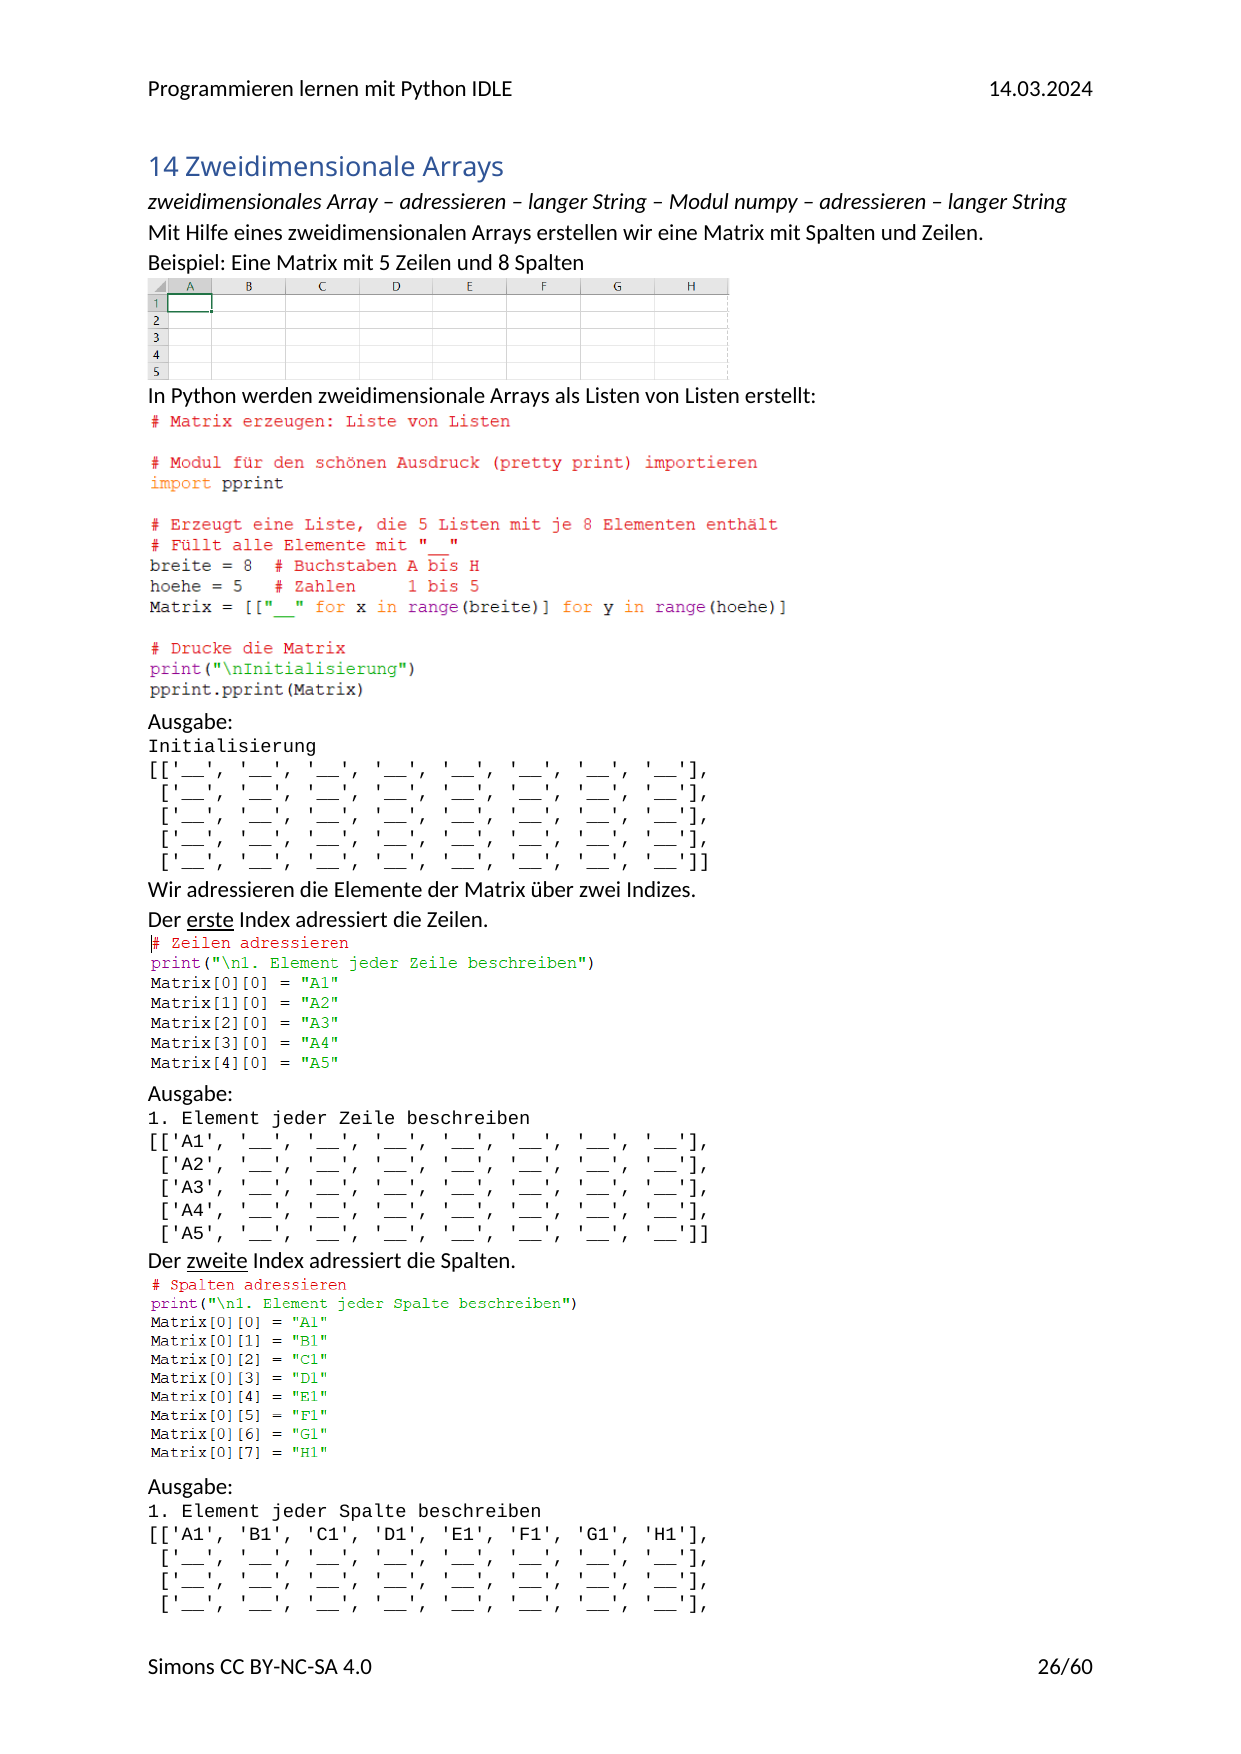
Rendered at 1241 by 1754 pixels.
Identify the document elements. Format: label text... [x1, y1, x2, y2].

picture [147, 411, 801, 705]
text ['A3', '__', '__', '__', '__', '__', '__', '__'], [148, 1178, 1092, 1199]
picture [147, 278, 730, 380]
text [['A1', 'B1', 'C1', 'D1', 'E1', 'F1', 'G1', 'H1'], [148, 1525, 1092, 1546]
text ['__', '__', '__', '__', '__', '__', '__', '__'], [148, 1548, 1092, 1569]
text ['__', '__', '__', '__', '__', '__', '__', '__']] [148, 852, 1092, 873]
text zweidimensionales Array – adressieren – langer String – Modul numpy – adressieren – langer String [148, 187, 1092, 216]
text Mit Hilfe eines zweidimensionalen Arrays erstellen wir eine Matrix mit Spalten und Zeilen. [148, 218, 1092, 246]
text Der zweite Index adressiert die Spalten. [148, 1246, 1092, 1274]
text [['A1', '__', '__', '__', '__', '__', '__', '__'], [148, 1132, 1092, 1153]
text ['__', '__', '__', '__', '__', '__', '__', '__'], [148, 1594, 1092, 1615]
text ['__', '__', '__', '__', '__', '__', '__', '__'], [148, 806, 1092, 827]
text Ausgabe: [148, 1472, 1092, 1500]
picture [147, 935, 611, 1077]
text ['__', '__', '__', '__', '__', '__', '__', '__'], [148, 829, 1092, 850]
text ['__', '__', '__', '__', '__', '__', '__', '__'], [148, 1571, 1092, 1592]
text Der erste Index adressiert die Zeilen. [148, 905, 1092, 933]
text Beispiel: Eine Matrix mit 5 Zeilen und 8 Spalten [148, 248, 1092, 276]
text Ausgabe: [148, 1079, 1092, 1107]
text Ausgabe: [148, 707, 1092, 735]
text Initialisierung [148, 737, 1092, 758]
text ['__', '__', '__', '__', '__', '__', '__', '__'], [148, 783, 1092, 804]
subtitle Zweidimensionale Arrays [148, 148, 1092, 184]
text ['A2', '__', '__', '__', '__', '__', '__', '__'], [148, 1155, 1092, 1176]
text Wir adressieren die Elemente der Matrix über zwei Indizes. [148, 875, 1092, 903]
text 1. Element jeder Spalte beschreiben [148, 1502, 1092, 1523]
text [['__', '__', '__', '__', '__', '__', '__', '__'], [148, 760, 1092, 781]
text ['A5', '__', '__', '__', '__', '__', '__', '__']] [148, 1223, 1092, 1245]
text ['A4', '__', '__', '__', '__', '__', '__', '__'], [148, 1201, 1092, 1222]
text 1. Element jeder Zeile beschreiben [148, 1109, 1092, 1130]
text In Python werden zweidimensionale Arrays als Listen von Listen erstellt: [148, 382, 1092, 409]
picture [147, 1276, 613, 1470]
